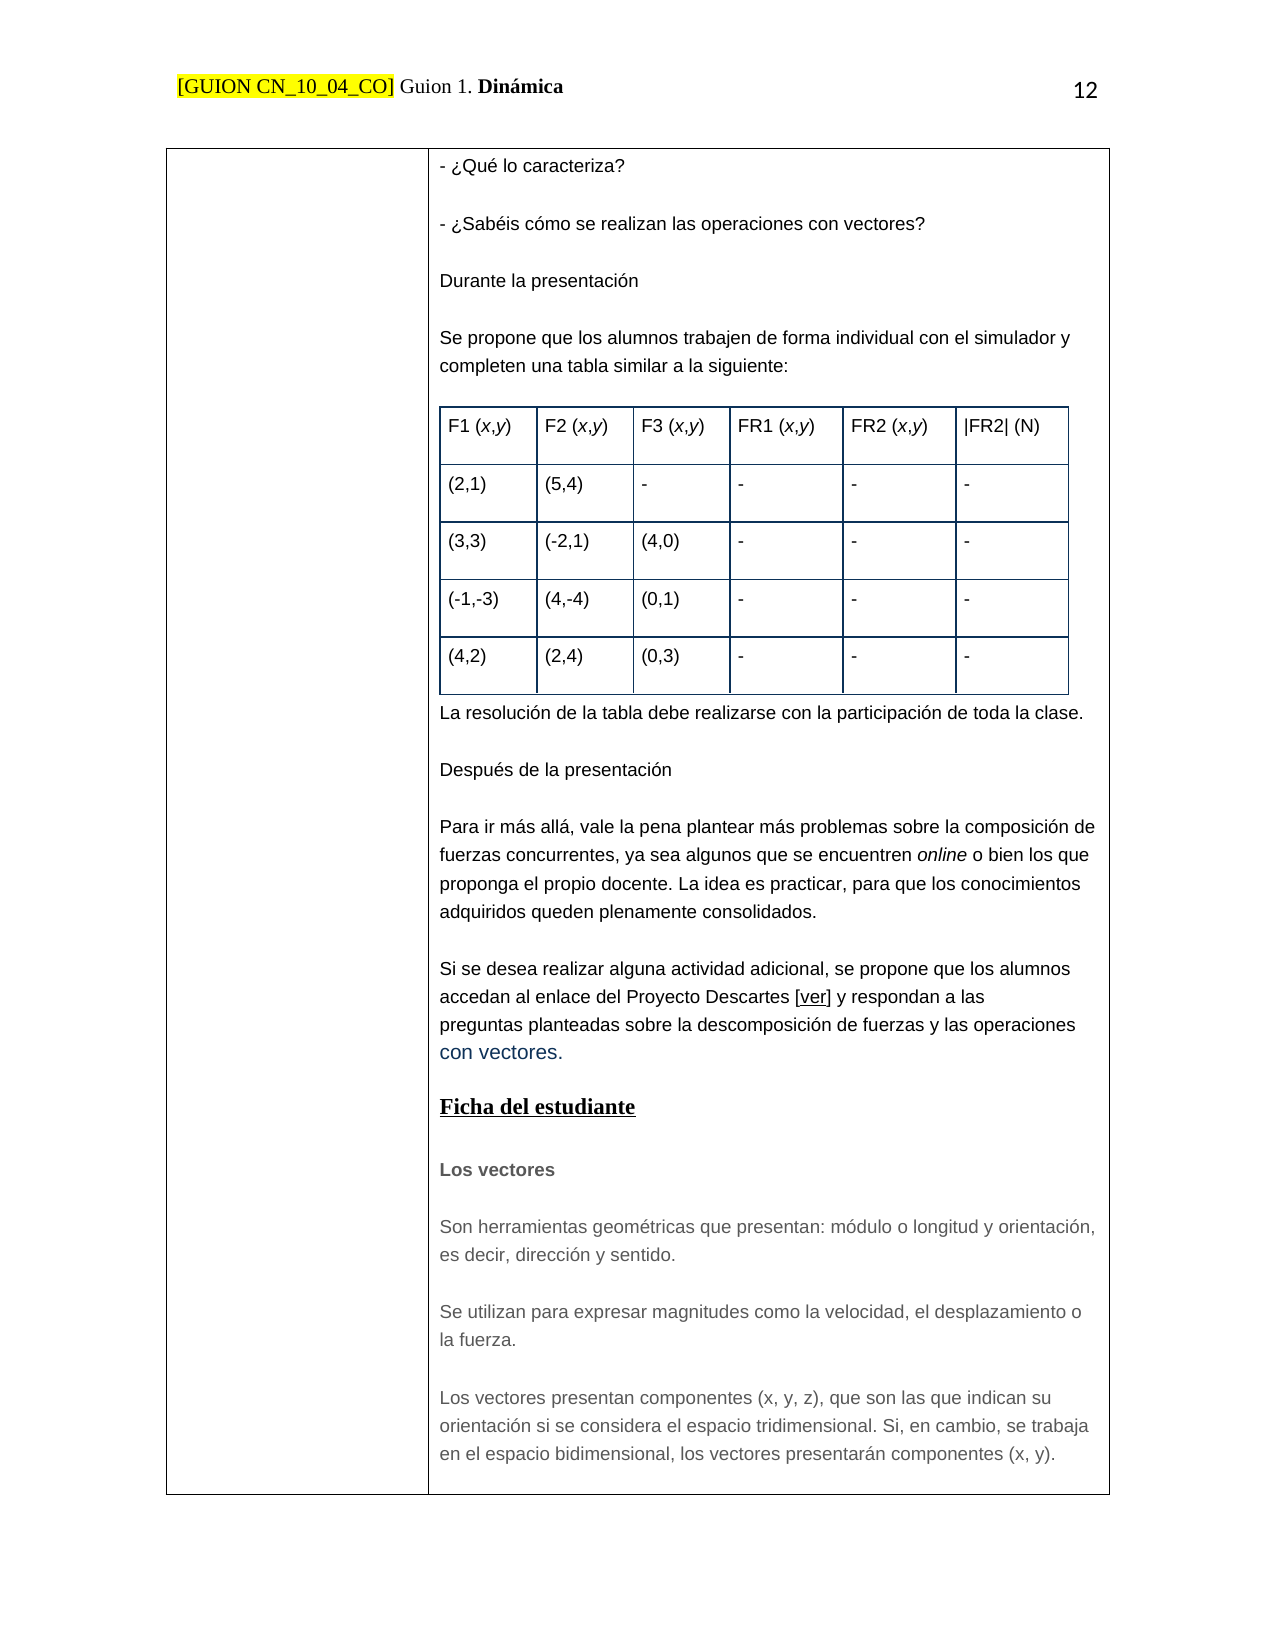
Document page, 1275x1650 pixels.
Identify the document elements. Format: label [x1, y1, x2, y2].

table_cell [429, 149, 1109, 1493]
table_cell [167, 149, 428, 1493]
